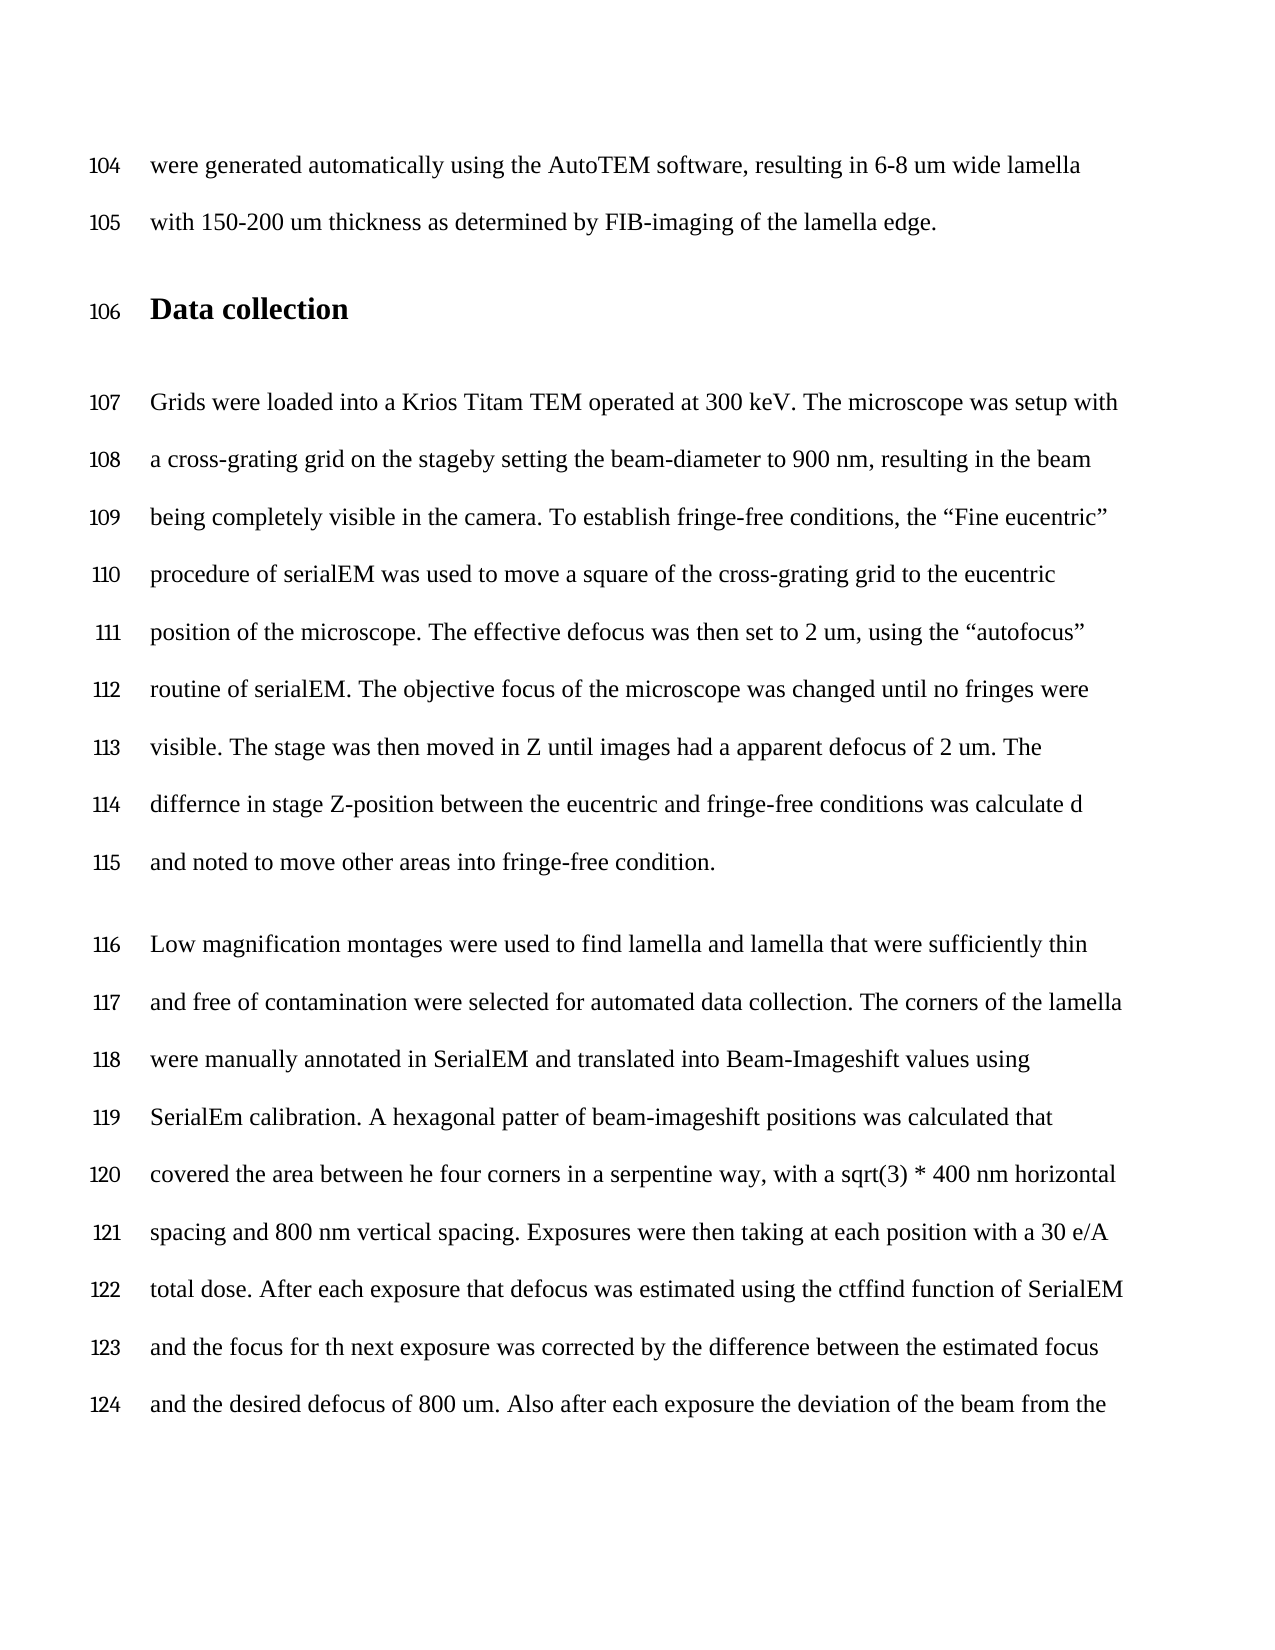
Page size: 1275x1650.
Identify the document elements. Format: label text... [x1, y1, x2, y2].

text Grids were loaded into a Krios Titam TEM operated at 300 keV. The microscope was setup with a cross-grating grid on the stageby setting the beam-diameter to 900 nm, resulting in the beam being completely visible in the camera. To establish fringe-free conditions, the “Fine eucentric” procedure of serialEM was used to move a square of the cross-grating grid to the eucentric position of the microscope. The effective defocus was then set to 2 um, using the “autofocus” routine of serialEM. The objective focus of the microscope was changed until no fringes were visible. The stage was then moved in Z until images had a apparent defocus of 2 um. The differnce in stage Z-position between the eucentric and fringe-free conditions was calculate d and noted to move other areas into fringe-free condition. [150, 387, 1125, 876]
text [150, 150, 1125, 236]
subtitle Data collection [150, 290, 1125, 326]
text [150, 929, 1125, 1418]
